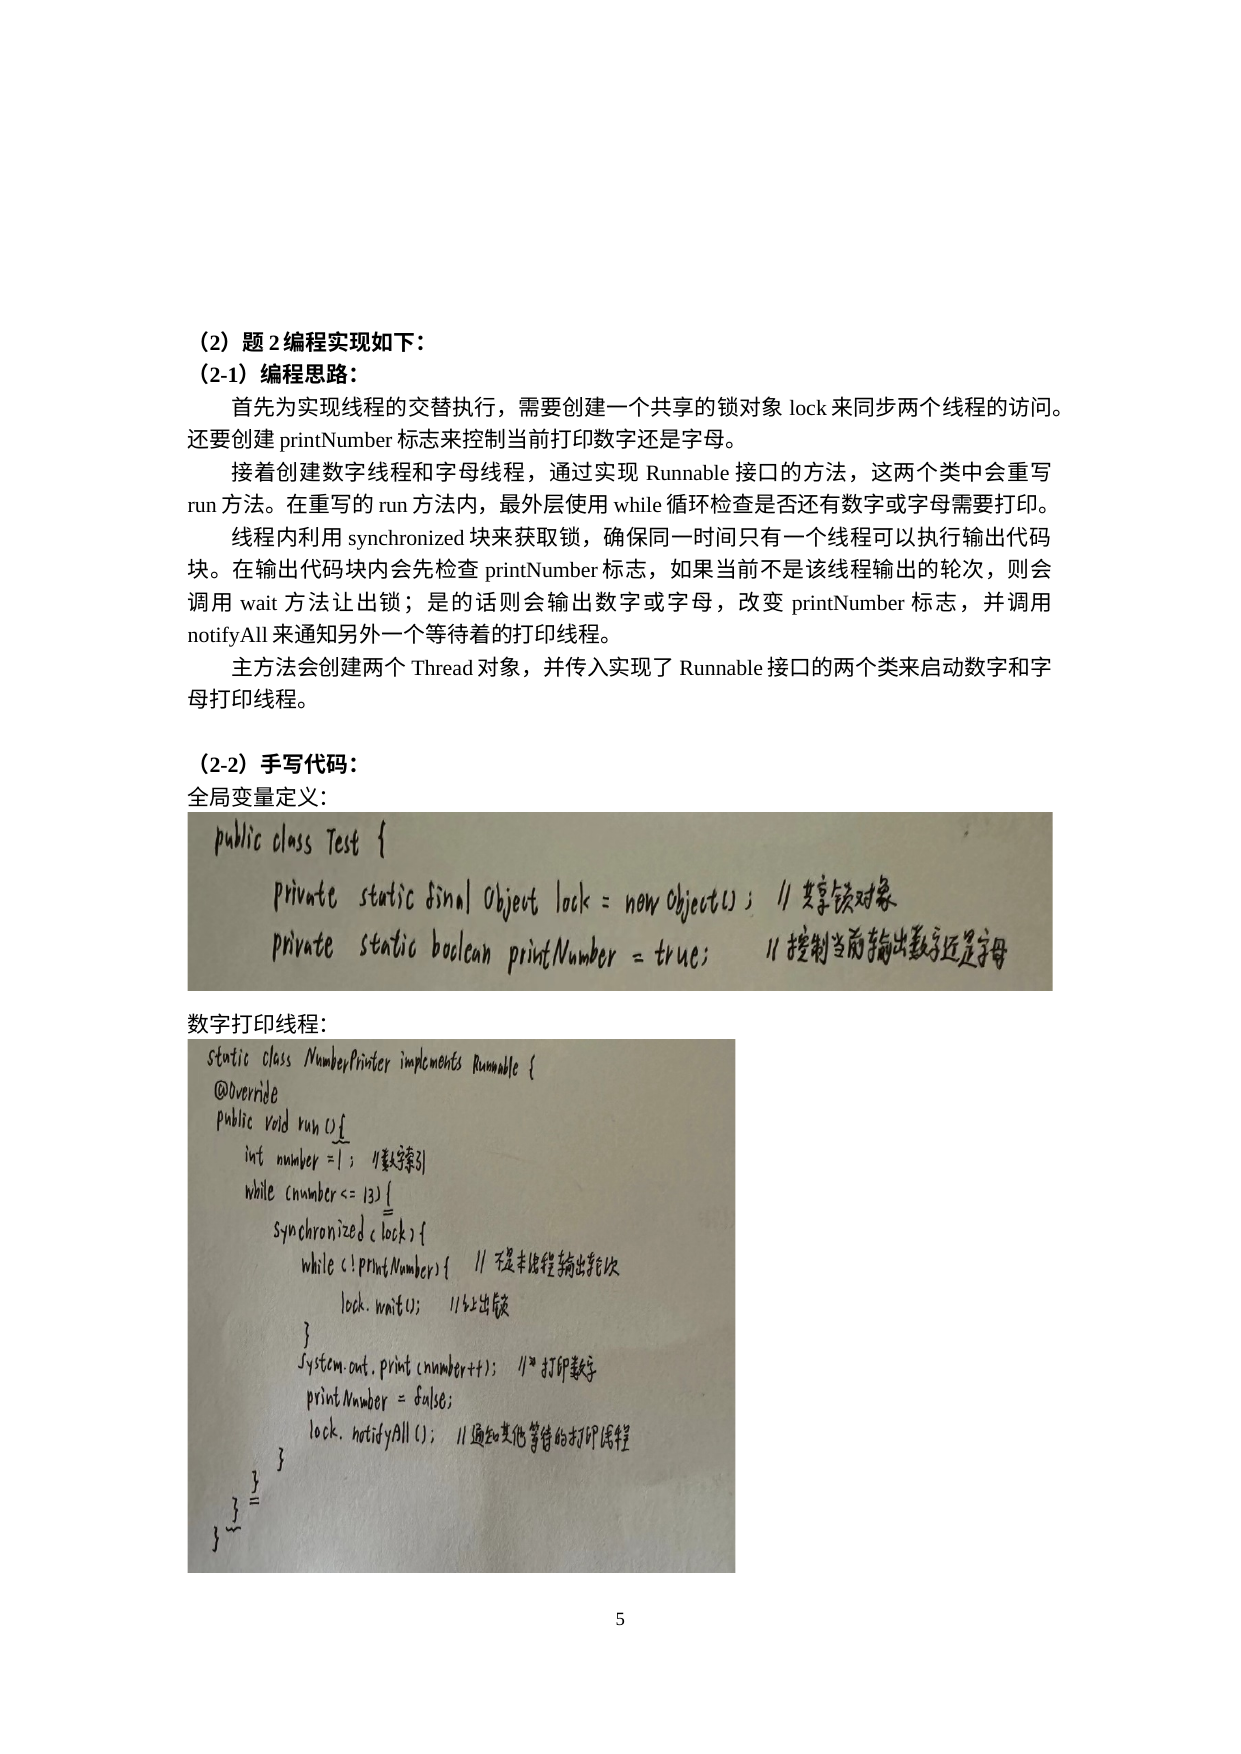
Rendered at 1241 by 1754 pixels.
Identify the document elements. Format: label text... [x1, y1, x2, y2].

picture [187, 812, 1053, 991]
text 数字打印线程： [187, 1007, 1053, 1039]
text 线程内利用synchronized块来获取锁，确保同一时间只有一个线程可以执行输出代码块。在输出代码块内会先检查printNumber标志，如果当前不是该线程输出的轮次，则会调用wait方法让出锁；是的话则会输出数字或字母，改变printNumber标志，并调用notifyAll来通知另外一个等待着的打印线程。 [187, 519, 1053, 649]
text （2-1）编程思路： [187, 357, 1053, 389]
text （2）题2编程实现如下： [187, 324, 1053, 357]
picture [187, 1039, 736, 1573]
text 主方法会创建两个Thread对象，并传入实现了Runnable接口的两个类来启动数字和字母打印线程。 [187, 649, 1053, 714]
text 全局变量定义： [187, 779, 1053, 812]
text 首先为实现线程的交替执行，需要创建一个共享的锁对象lock来同步两个线程的访问。还要创建printNumber标志来控制当前打印数字还是字母。 [187, 389, 1053, 454]
text （2-2）手写代码： [187, 747, 1053, 779]
text 接着创建数字线程和字母线程，通过实现Runnable接口的方法，这两个类中会重写run方法。在重写的run方法内，最外层使用while循环检查是否还有数字或字母需要打印。 [187, 454, 1053, 519]
